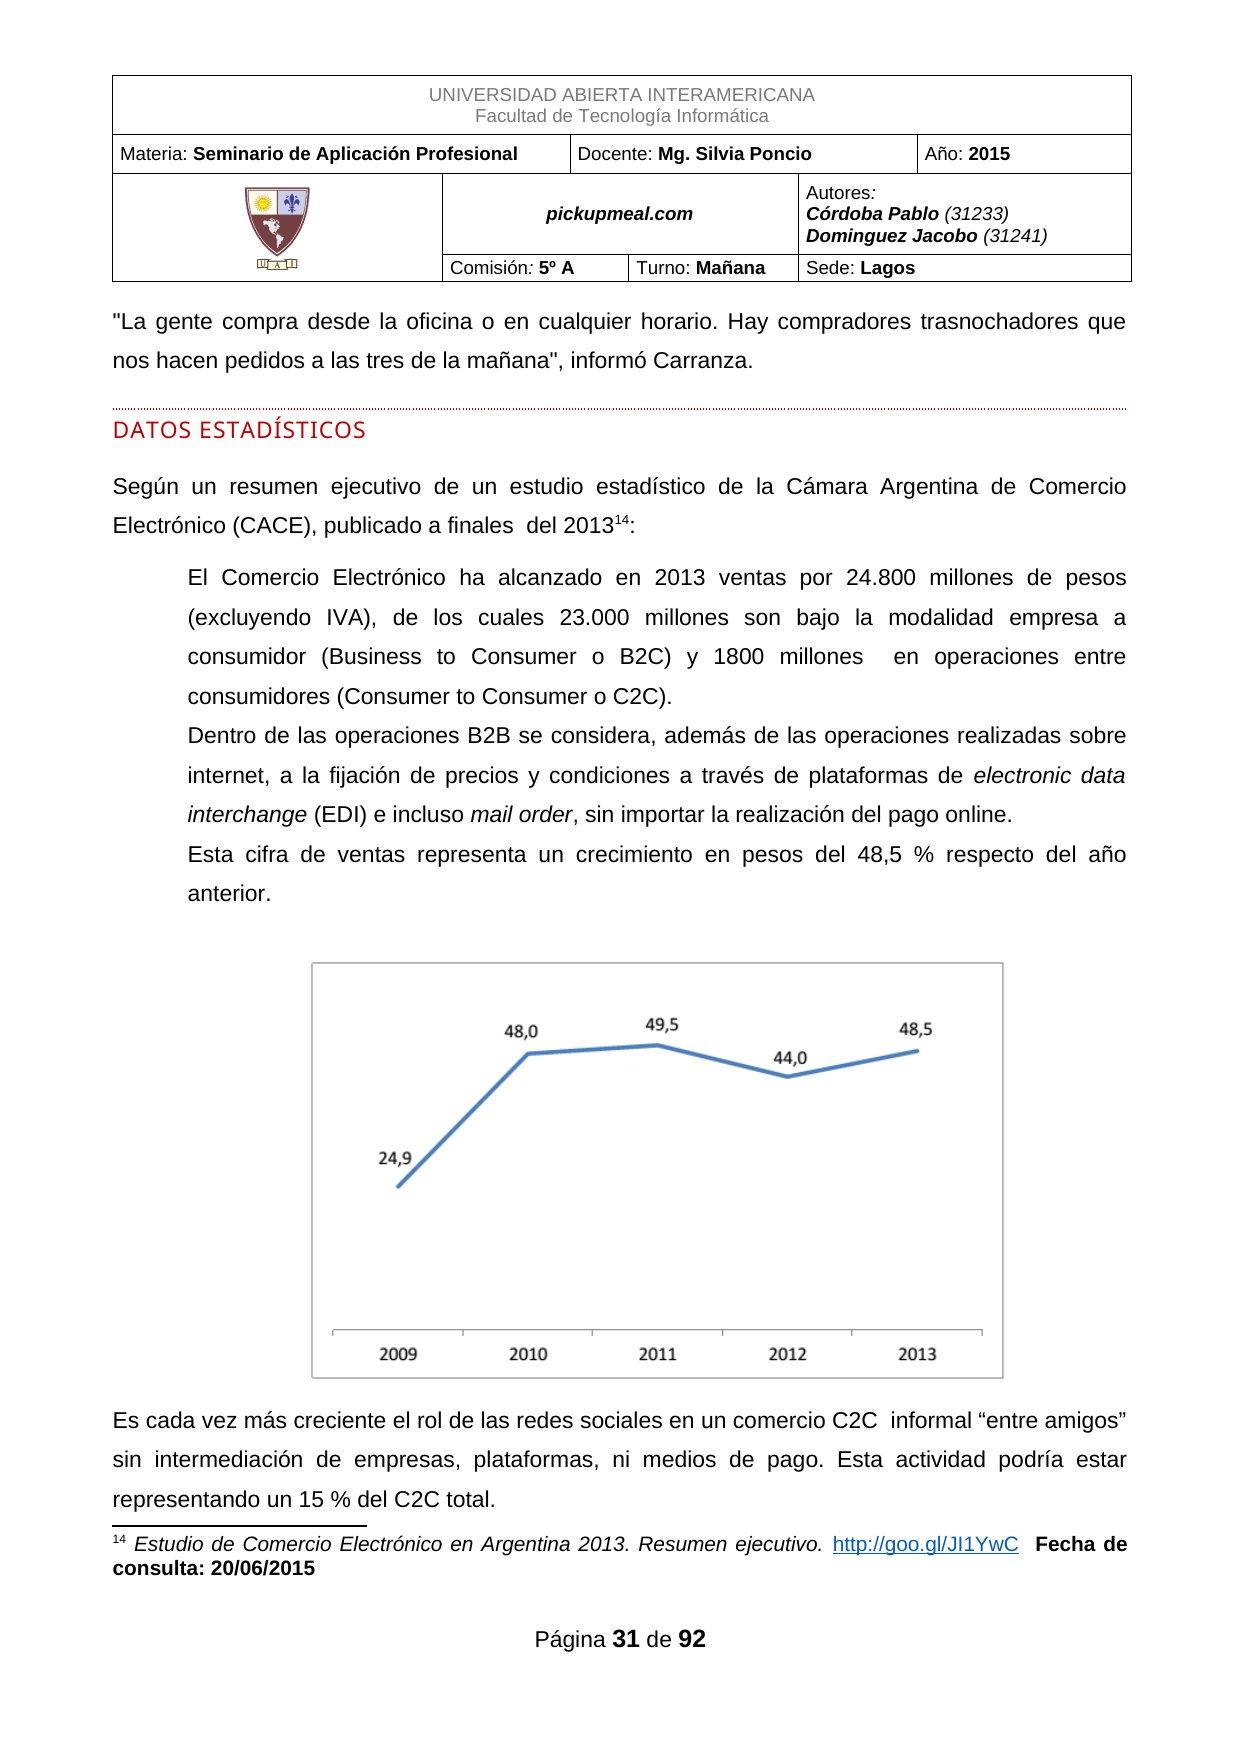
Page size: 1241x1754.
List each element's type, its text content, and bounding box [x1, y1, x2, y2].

text Es cada vez más creciente el rol de las redes sociales en un comercio C2C informal “entre amigos” sin intermediación de empresas, plataformas, ni medios de pago. Esta actividad podría estar representando un 15 % del C2C total. [112, 1407, 1128, 1512]
picture [308, 959, 1007, 1381]
picture [230, 182, 325, 273]
subtitle Datos estadísticos [112, 408, 1128, 445]
list El Comercio Electrónico ha alcanzado en 2013 ventas por 24.800 millones de pesos (excluyendo IVA), de los cuales 23.000 millones son bajo la modalidad empresa a consumidor (Business to Consumer o B2C) y 1800 millones en operaciones entre consumidores (Consumer to Consumer o C2C). [187, 564, 1128, 709]
list Esta cifra de ventas representa un crecimiento en pesos del 48,5 % respecto del año anterior. [187, 841, 1128, 907]
text Según un resumen ejecutivo de un estudio estadístico de la Cámara Argentina de Comercio Electrónico (CACE), publicado a finales del 2013: [112, 473, 1128, 539]
list Dentro de las operaciones B2B se considera, además de las operaciones realizadas sobre internet, a la fijación de precios y condiciones a través de plataformas de electronic data interchange (EDI) e incluso mail order, sin importar la realización del pago online. [187, 722, 1128, 828]
text "La gente compra desde la oficina o en cualquier horario. Hay compradores trasnochadores que nos hacen pedidos a las tres de la mañana", informó Carranza. [112, 308, 1128, 374]
